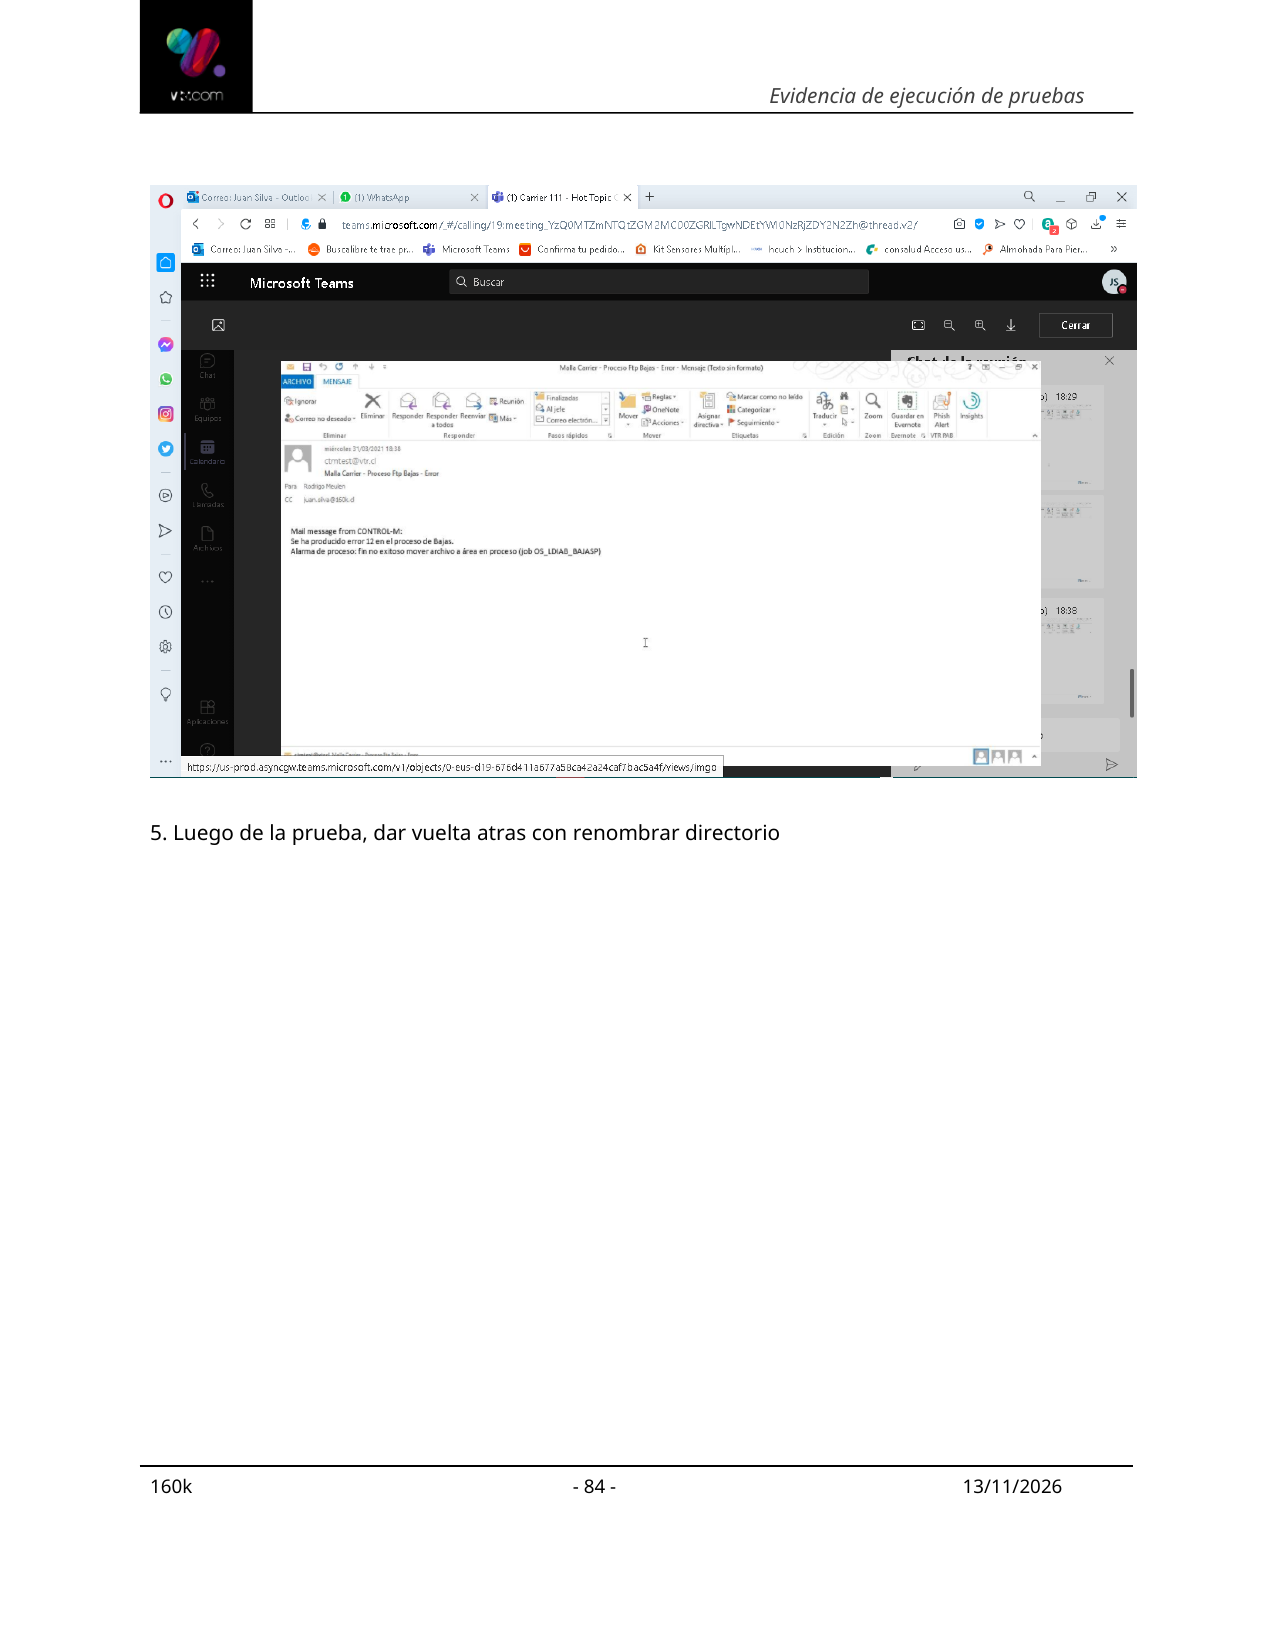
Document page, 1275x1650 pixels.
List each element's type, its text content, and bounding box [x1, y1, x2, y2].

picture [166, 28, 226, 101]
picture [150, 185, 1137, 778]
text 5. Luego de la prueba, dar vuelta atras con renombrar directorio [150, 818, 1137, 847]
